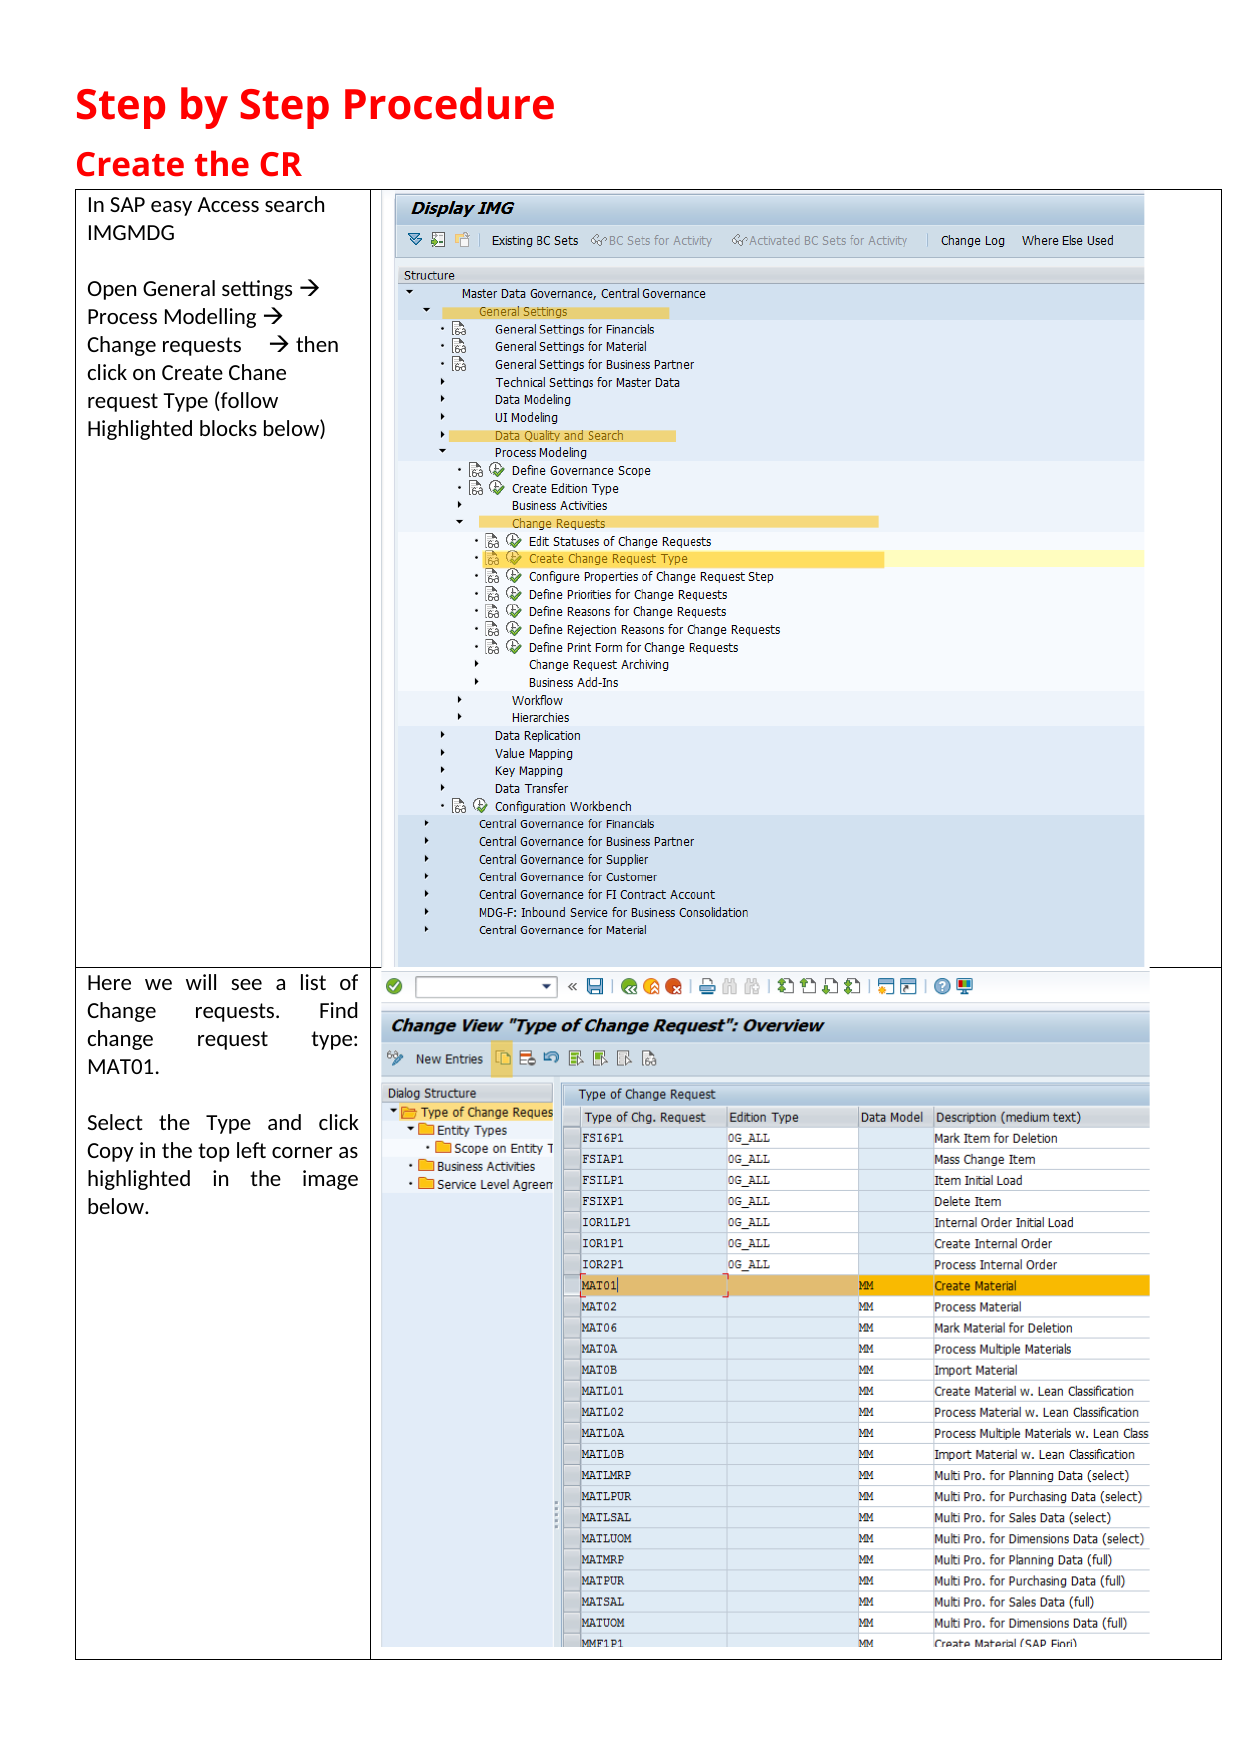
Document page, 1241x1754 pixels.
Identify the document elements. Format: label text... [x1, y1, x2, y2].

subtitle Step by Step Procedure [75, 75, 1165, 132]
table_cell [371, 968, 1221, 1659]
table_header [1145, 190, 1221, 967]
picture [381, 190, 1150, 1647]
table_header [371, 190, 381, 967]
table_header In SAP easy Access search IMGMDG Open General settings Process Modelling Change requests then click on Create Chane request Type (follow Highlighted blocks below) [76, 190, 370, 967]
table_cell Here we will see a list of Change requests. Find change request type: MAT01. Select the Type and click Copy in the top left corner as highlighted in the image below. [76, 968, 370, 1659]
subtitle Create the CR [75, 140, 1165, 186]
